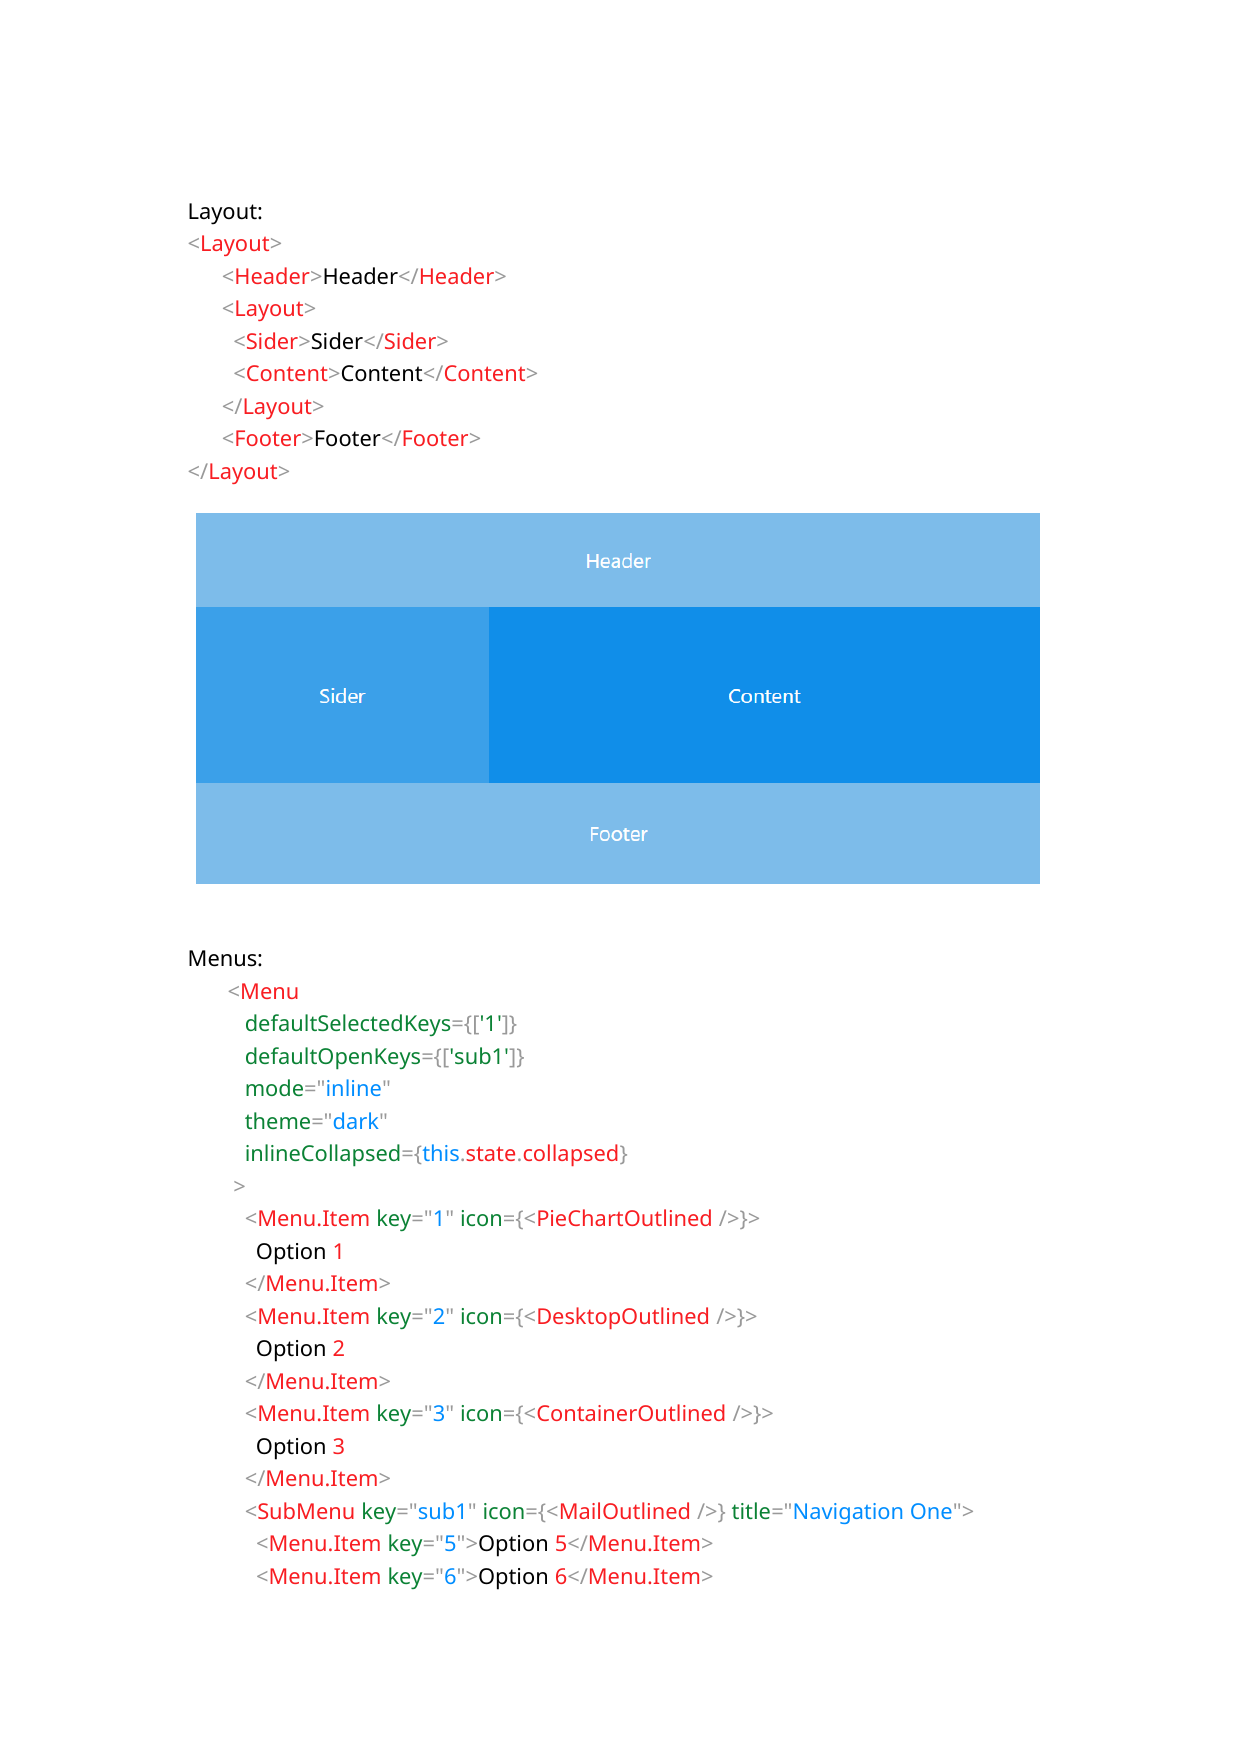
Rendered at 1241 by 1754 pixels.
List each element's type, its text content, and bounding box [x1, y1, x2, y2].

text <Content>Content</Content> [187, 357, 1053, 389]
text <Menu.Item key="6">Option 6</Menu.Item> [187, 1559, 1053, 1592]
text > [187, 1169, 1053, 1202]
text </Menu.Item> [187, 1462, 1053, 1494]
text inlineCollapsed={this.state.collapsed} [187, 1137, 1053, 1169]
text Option 3 [187, 1429, 1053, 1462]
text Layout: [187, 194, 1053, 227]
text <Layout> [187, 292, 1053, 324]
text </Menu.Item> [187, 1267, 1053, 1299]
text <Menu.Item key="2" icon={<DesktopOutlined />}> [187, 1299, 1053, 1332]
text defaultOpenKeys={['sub1']} [187, 1039, 1053, 1072]
text defaultSelectedKeys={['1']} [187, 1007, 1053, 1039]
text theme="dark" [187, 1104, 1053, 1137]
text <Menu [187, 974, 1053, 1007]
text <Header>Header</Header> [187, 259, 1053, 292]
text <Layout> [187, 227, 1053, 259]
text <Sider>Sider</Sider> [187, 324, 1053, 357]
text Option 2 [187, 1332, 1053, 1364]
text <Menu.Item key="3" icon={<ContainerOutlined />}> [187, 1397, 1053, 1429]
text Option 1 [187, 1234, 1053, 1267]
text </Layout> [187, 454, 1053, 487]
text <Footer>Footer</Footer> [187, 422, 1053, 454]
text <Menu.Item key="1" icon={<PieChartOutlined />}> [187, 1202, 1053, 1234]
text mode="inline" [187, 1072, 1053, 1104]
text </Menu.Item> [187, 1364, 1053, 1397]
picture [187, 487, 1053, 909]
text Menus: [187, 909, 1053, 974]
text <Menu.Item key="5">Option 5</Menu.Item> [187, 1527, 1053, 1559]
text <SubMenu key="sub1" icon={<MailOutlined />} title="Navigation One"> [187, 1494, 1053, 1527]
text </Layout> [187, 389, 1053, 422]
